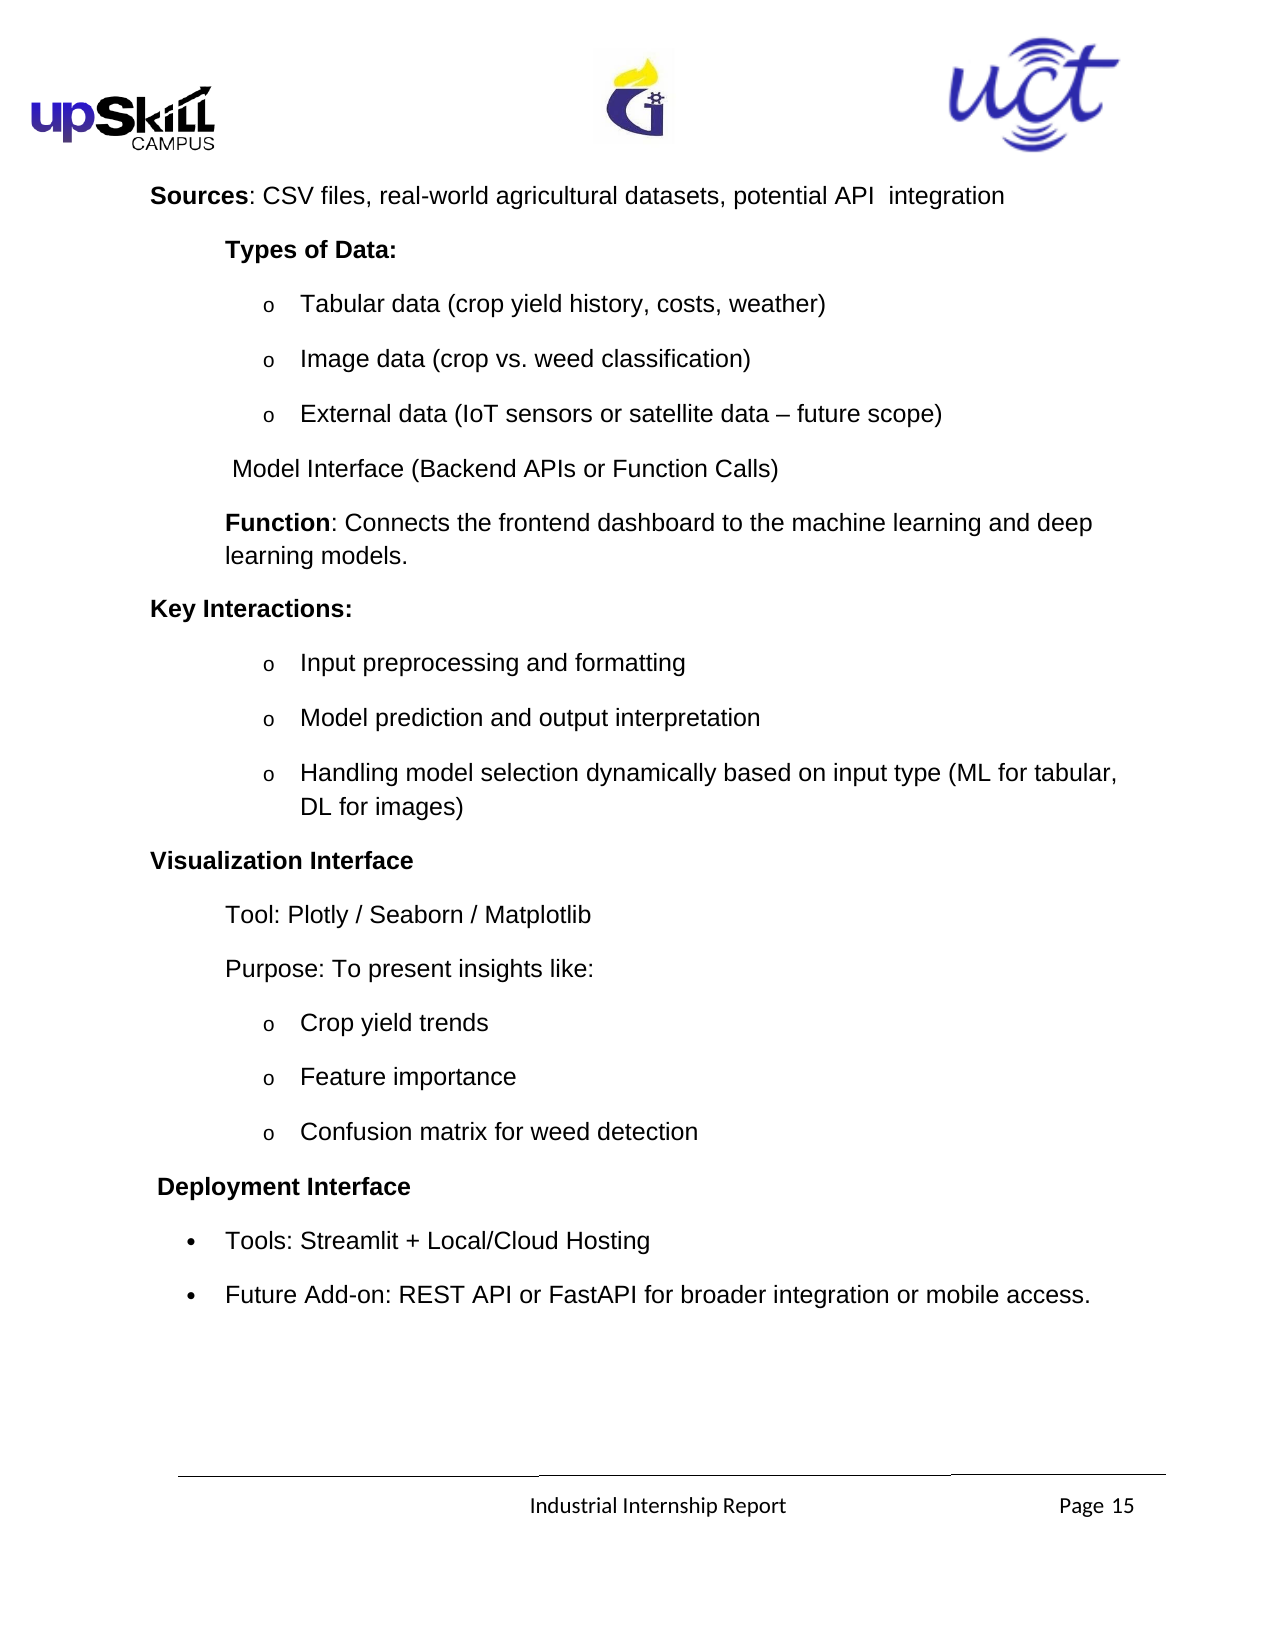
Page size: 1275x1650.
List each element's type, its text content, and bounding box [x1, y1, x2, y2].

list Handling model selection dynamically based on input type (ML for tabular, DL for images) [262, 758, 1134, 821]
text Key Interactions: [150, 594, 1134, 623]
list Crop yield trends [262, 1007, 1134, 1037]
text Purpose: To present insights like: [225, 954, 1134, 982]
text Sources: CSV files, real-world agricultural datasets, potential API integration [150, 181, 1134, 210]
list Tabular data (crop yield history, costs, weather) [262, 289, 1134, 319]
text Tool: Plotly / Seaborn / Matplotlib [225, 900, 1134, 928]
text Function: Connects the frontend dashboard to the machine learning and deep learning models. [225, 508, 1134, 569]
list Future Add-on: REST API or FastAPI for broader integration or mobile access. [187, 1280, 1134, 1309]
list Confusion matrix for weed detection [262, 1117, 1134, 1147]
picture [593, 48, 682, 154]
text Visualization Interface [150, 846, 1134, 875]
picture [0, 73, 246, 154]
text Model Interface (Backend APIs or Function Calls) [225, 454, 1134, 482]
list Tools: Streamlit + Local/Cloud Hosting [187, 1226, 1134, 1255]
list External data (IoT sensors or satellite data – future scope) [262, 399, 1134, 428]
text Types of Data: [225, 235, 1134, 264]
list Image data (crop vs. weed classification) [262, 344, 1134, 374]
list Model prediction and output interpretation [262, 703, 1134, 733]
picture [946, 28, 1125, 154]
text Deployment Interface [150, 1172, 1134, 1201]
list Feature importance [262, 1062, 1134, 1092]
list Input preprocessing and formatting [262, 648, 1134, 678]
